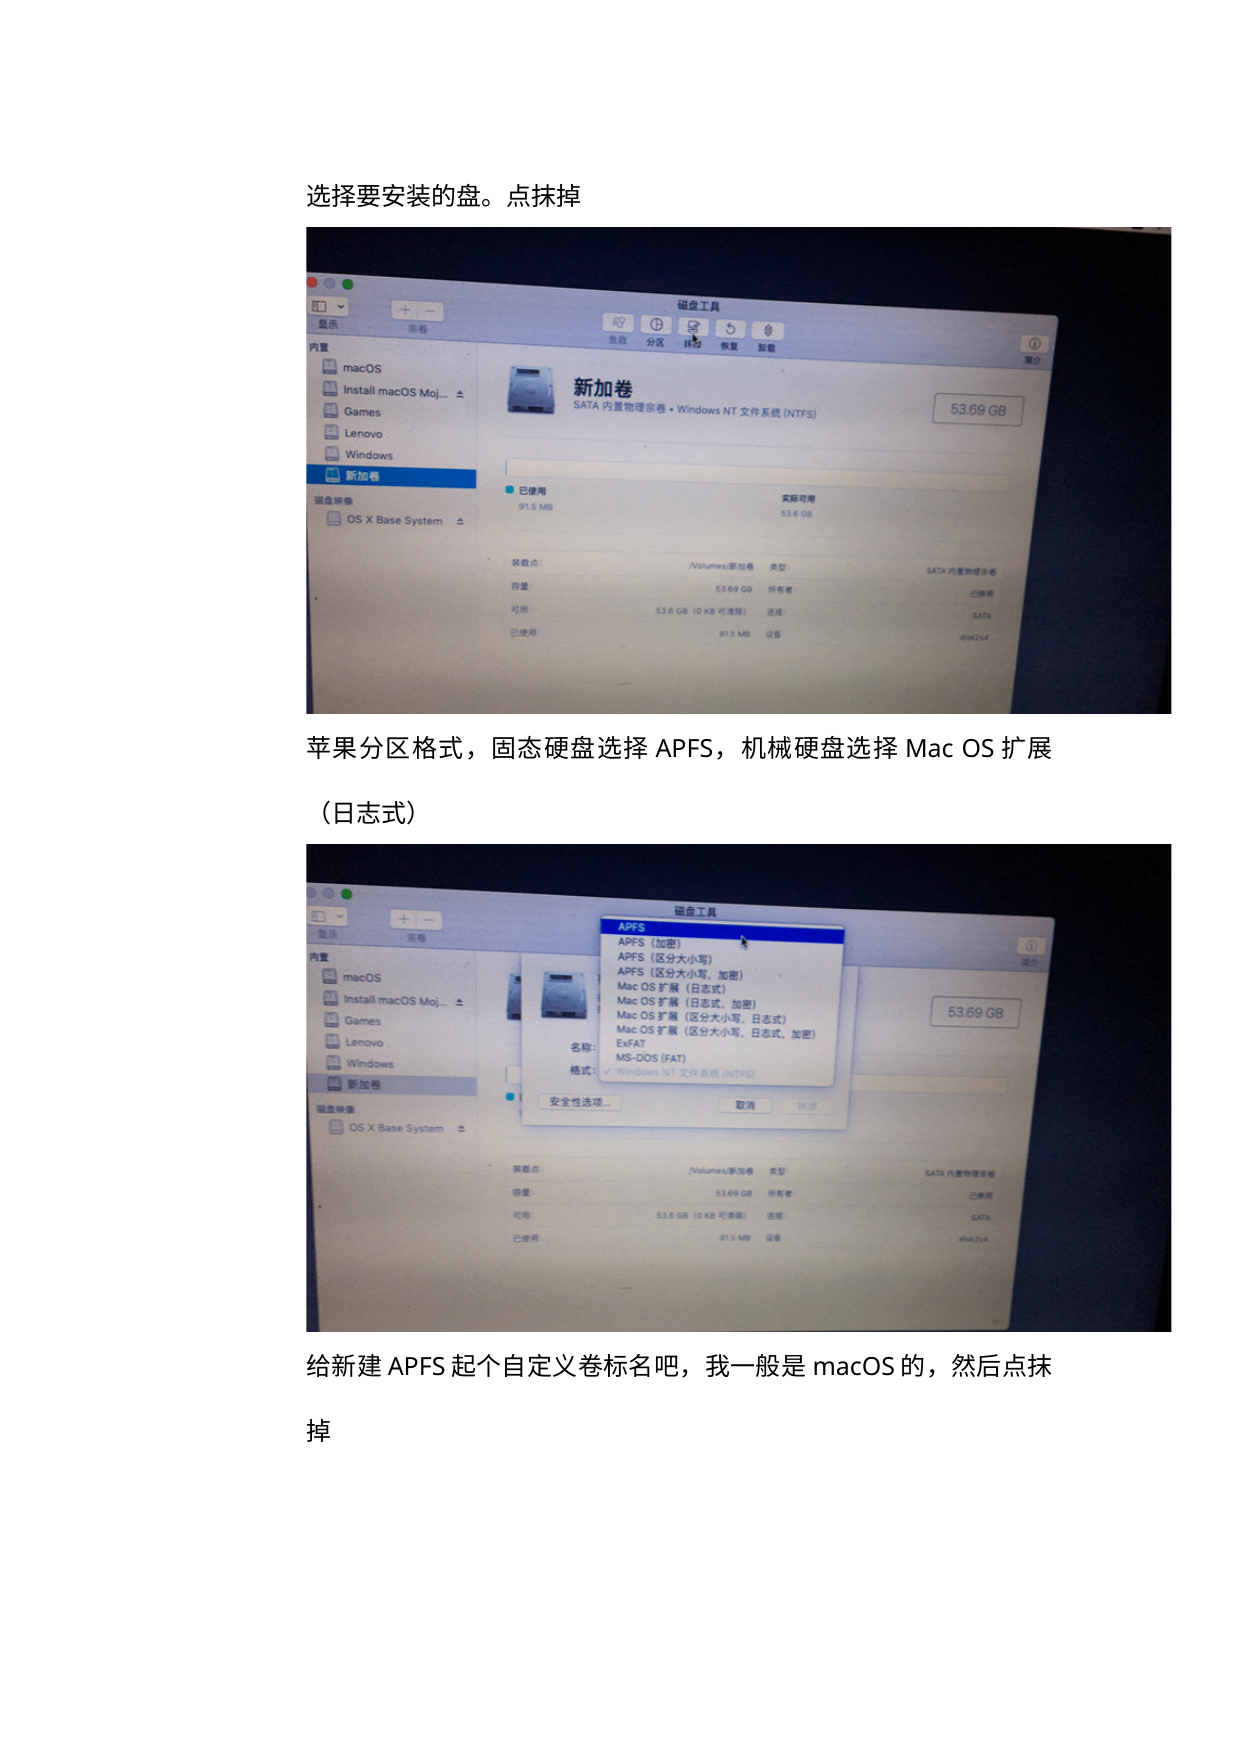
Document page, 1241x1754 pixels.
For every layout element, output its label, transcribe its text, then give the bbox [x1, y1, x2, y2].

list 给新建APFS起个自定义卷标名吧，我一般是macOS的，然后点抹掉 [306, 1332, 1053, 1462]
picture [306, 227, 1172, 714]
list 苹果分区格式，固态硬盘选择APFS，机械硬盘选择Mac OS扩展（日志式） [306, 714, 1053, 844]
list 选择要安装的盘。点抹掉 [306, 162, 1053, 227]
picture [306, 844, 1172, 1332]
